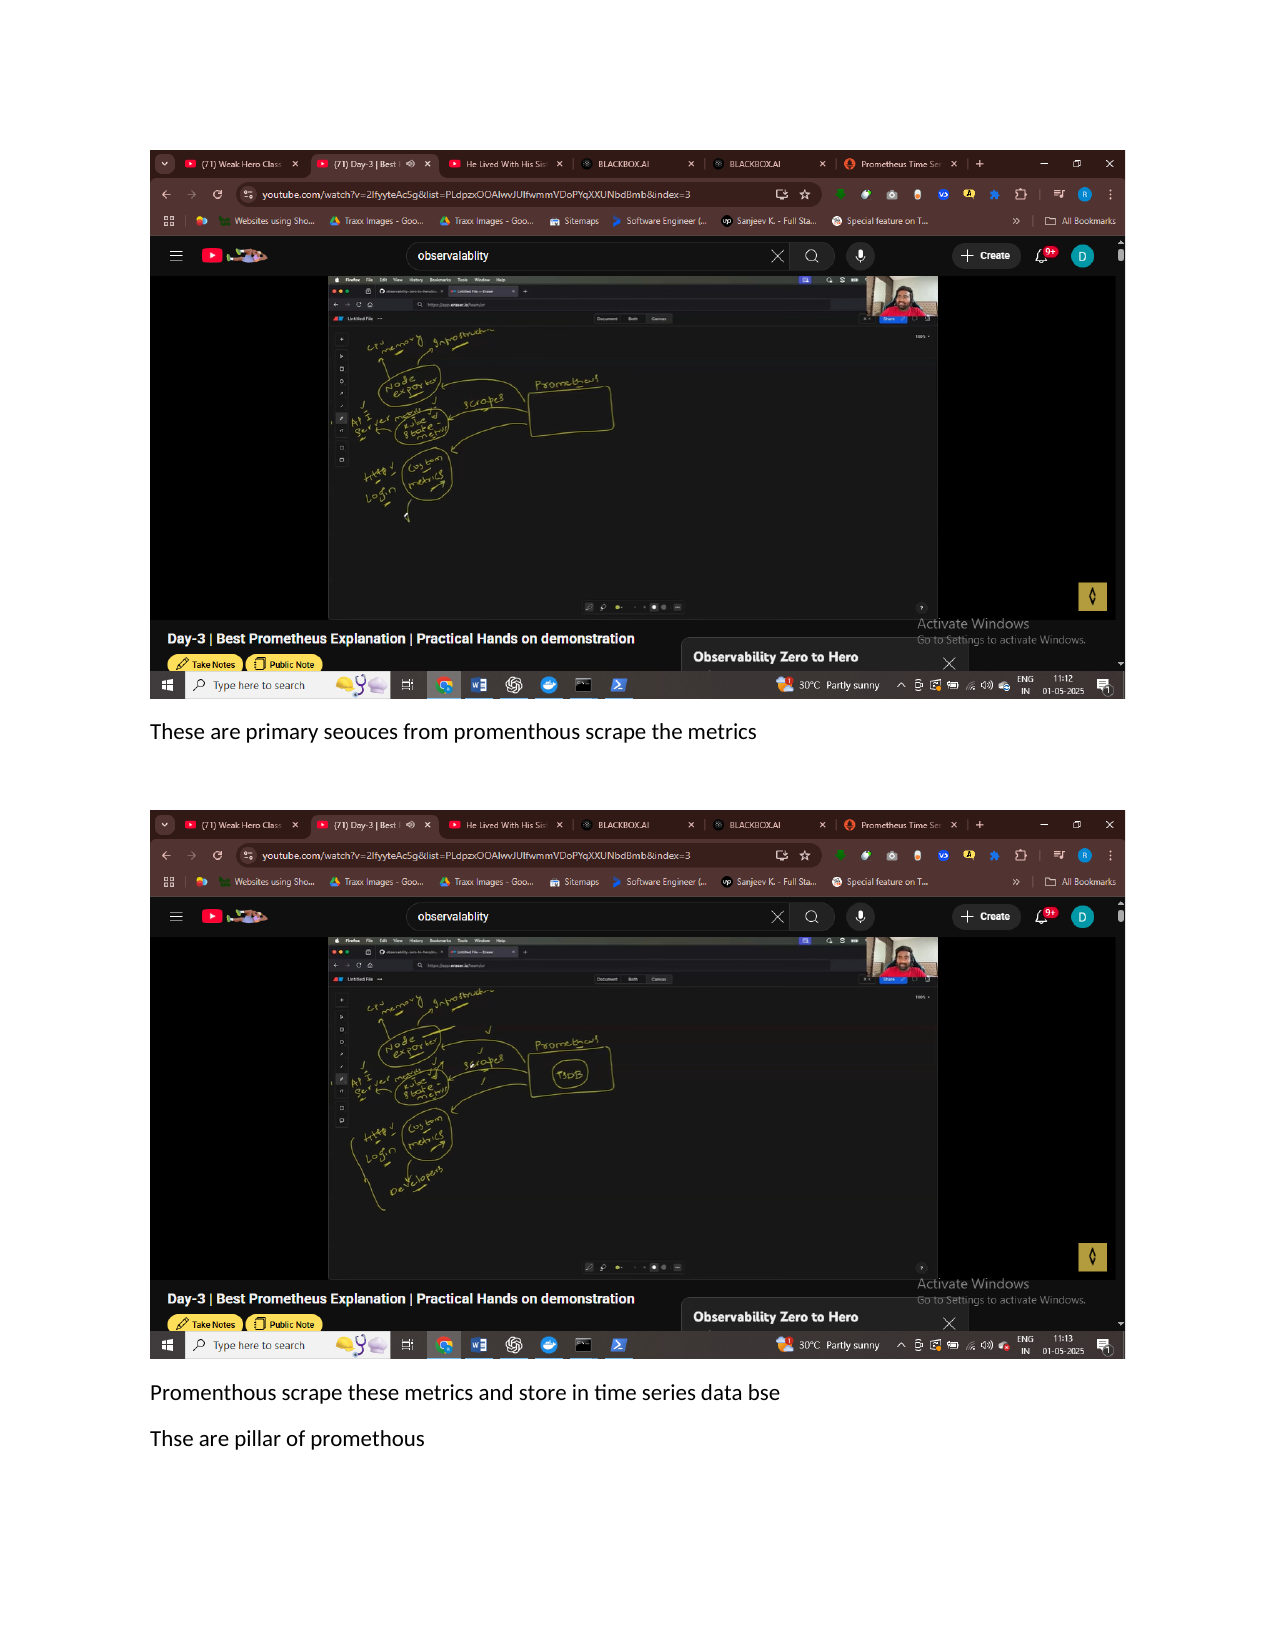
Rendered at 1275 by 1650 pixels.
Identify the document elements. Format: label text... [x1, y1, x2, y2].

picture [150, 810, 1125, 1359]
text Thse are pillar of promethous [150, 1424, 1125, 1453]
text Promenthous scrape these metrics and store in time series data bse [150, 1378, 1125, 1406]
picture [150, 150, 1125, 699]
text These are primary seouces from promenthous scrape the metrics [150, 717, 1125, 745]
